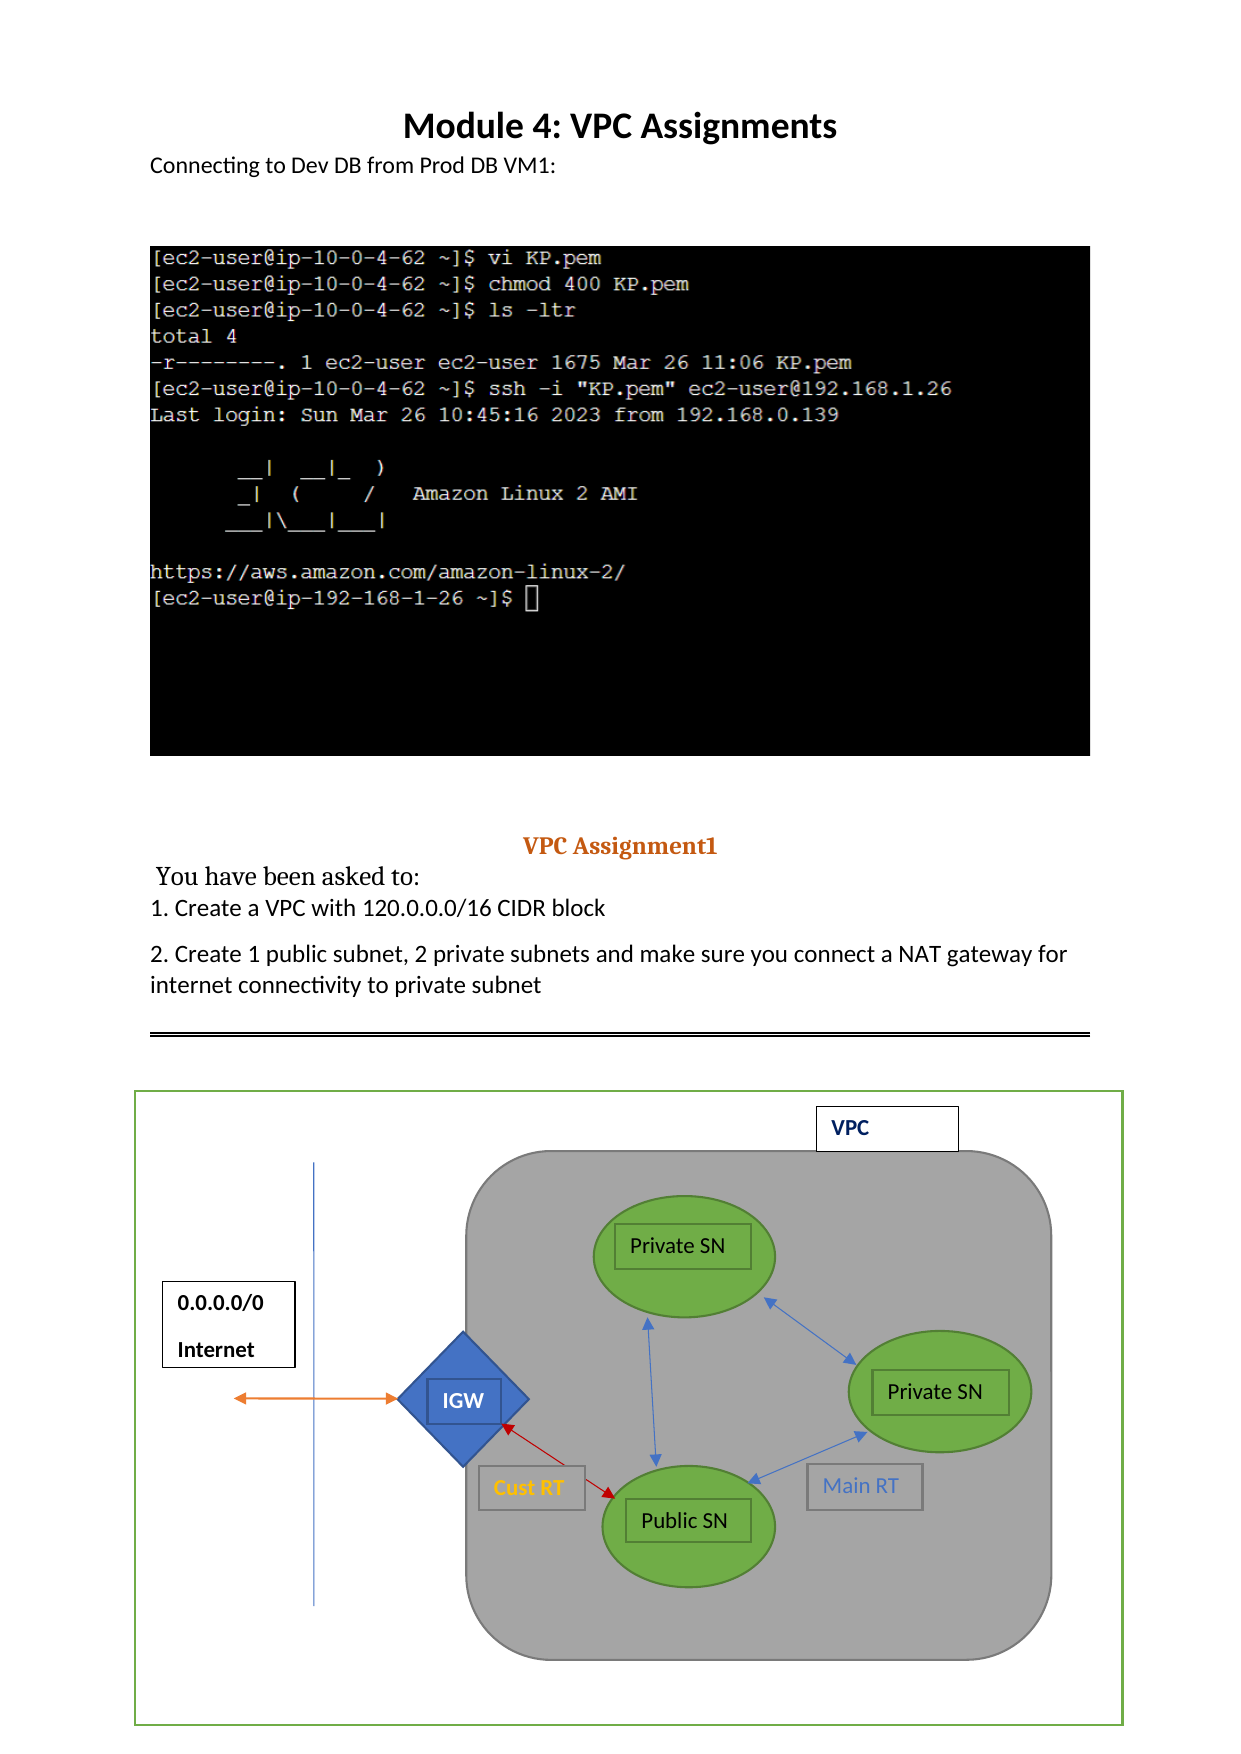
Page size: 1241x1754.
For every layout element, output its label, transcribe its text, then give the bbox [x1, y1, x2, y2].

text Connecting to Dev DB from Prod DB VM1: [150, 150, 1090, 179]
picture [150, 246, 1091, 756]
text You have been asked to: [150, 861, 1090, 892]
text VPC Assignment1 [150, 832, 1090, 861]
text 2. Create 1 public subnet, 2 private subnets and make sure you connect a NAT gateway for internet connectivity to private subnet [150, 938, 1090, 999]
text 1. Create a VPC with 120.0.0.0/16 CIDR block [150, 892, 1090, 923]
